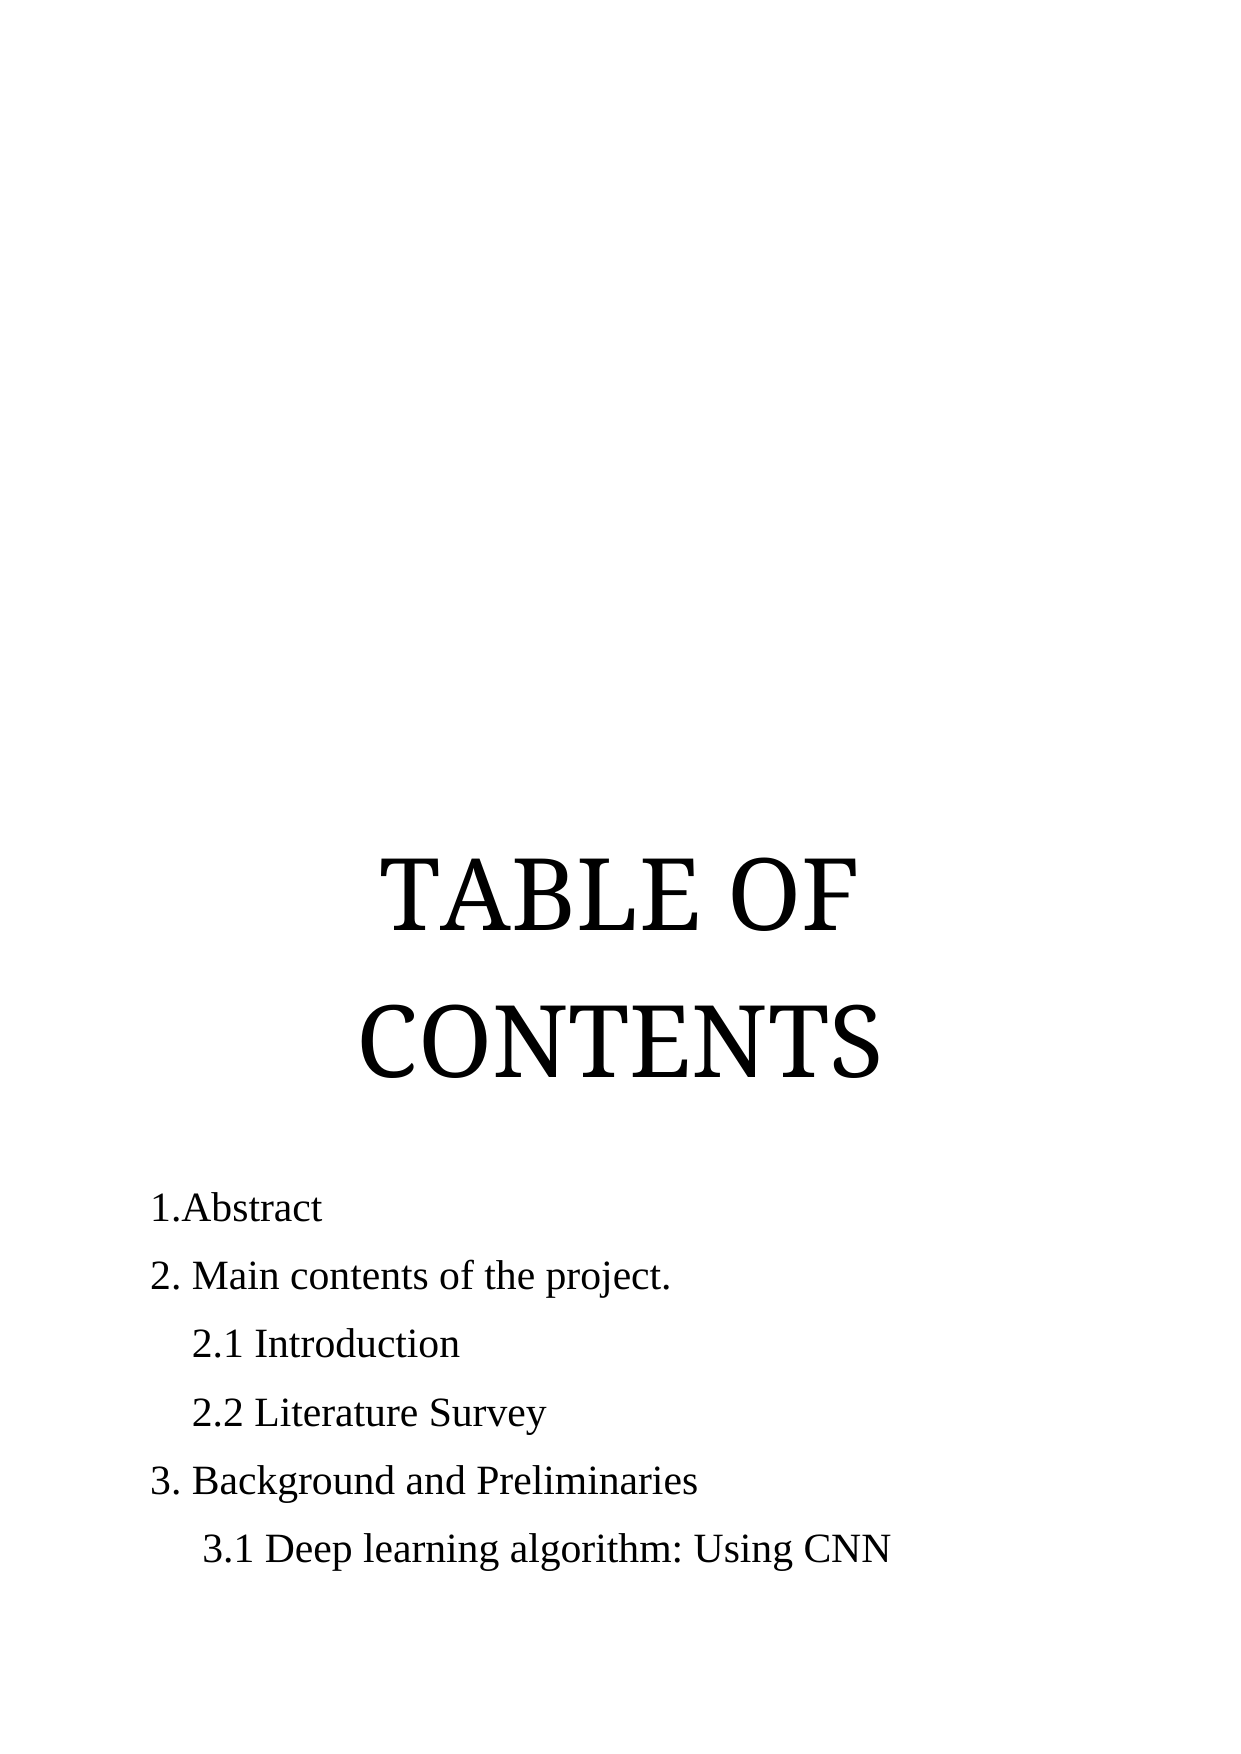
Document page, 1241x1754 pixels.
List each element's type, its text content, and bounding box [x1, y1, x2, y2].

text 1.Abstract [150, 1182, 1090, 1230]
text 2.2 Literature Survey [150, 1387, 1090, 1435]
text 3. Background and Preliminaries [150, 1456, 1090, 1503]
text 2. Main contents of the project. [150, 1251, 1090, 1298]
text 3.1 Deep learning algorithm: Using CNN [150, 1524, 1090, 1572]
text TABLE OF CONTENTS [150, 824, 1090, 1107]
text 2.1 Introduction [150, 1319, 1090, 1367]
